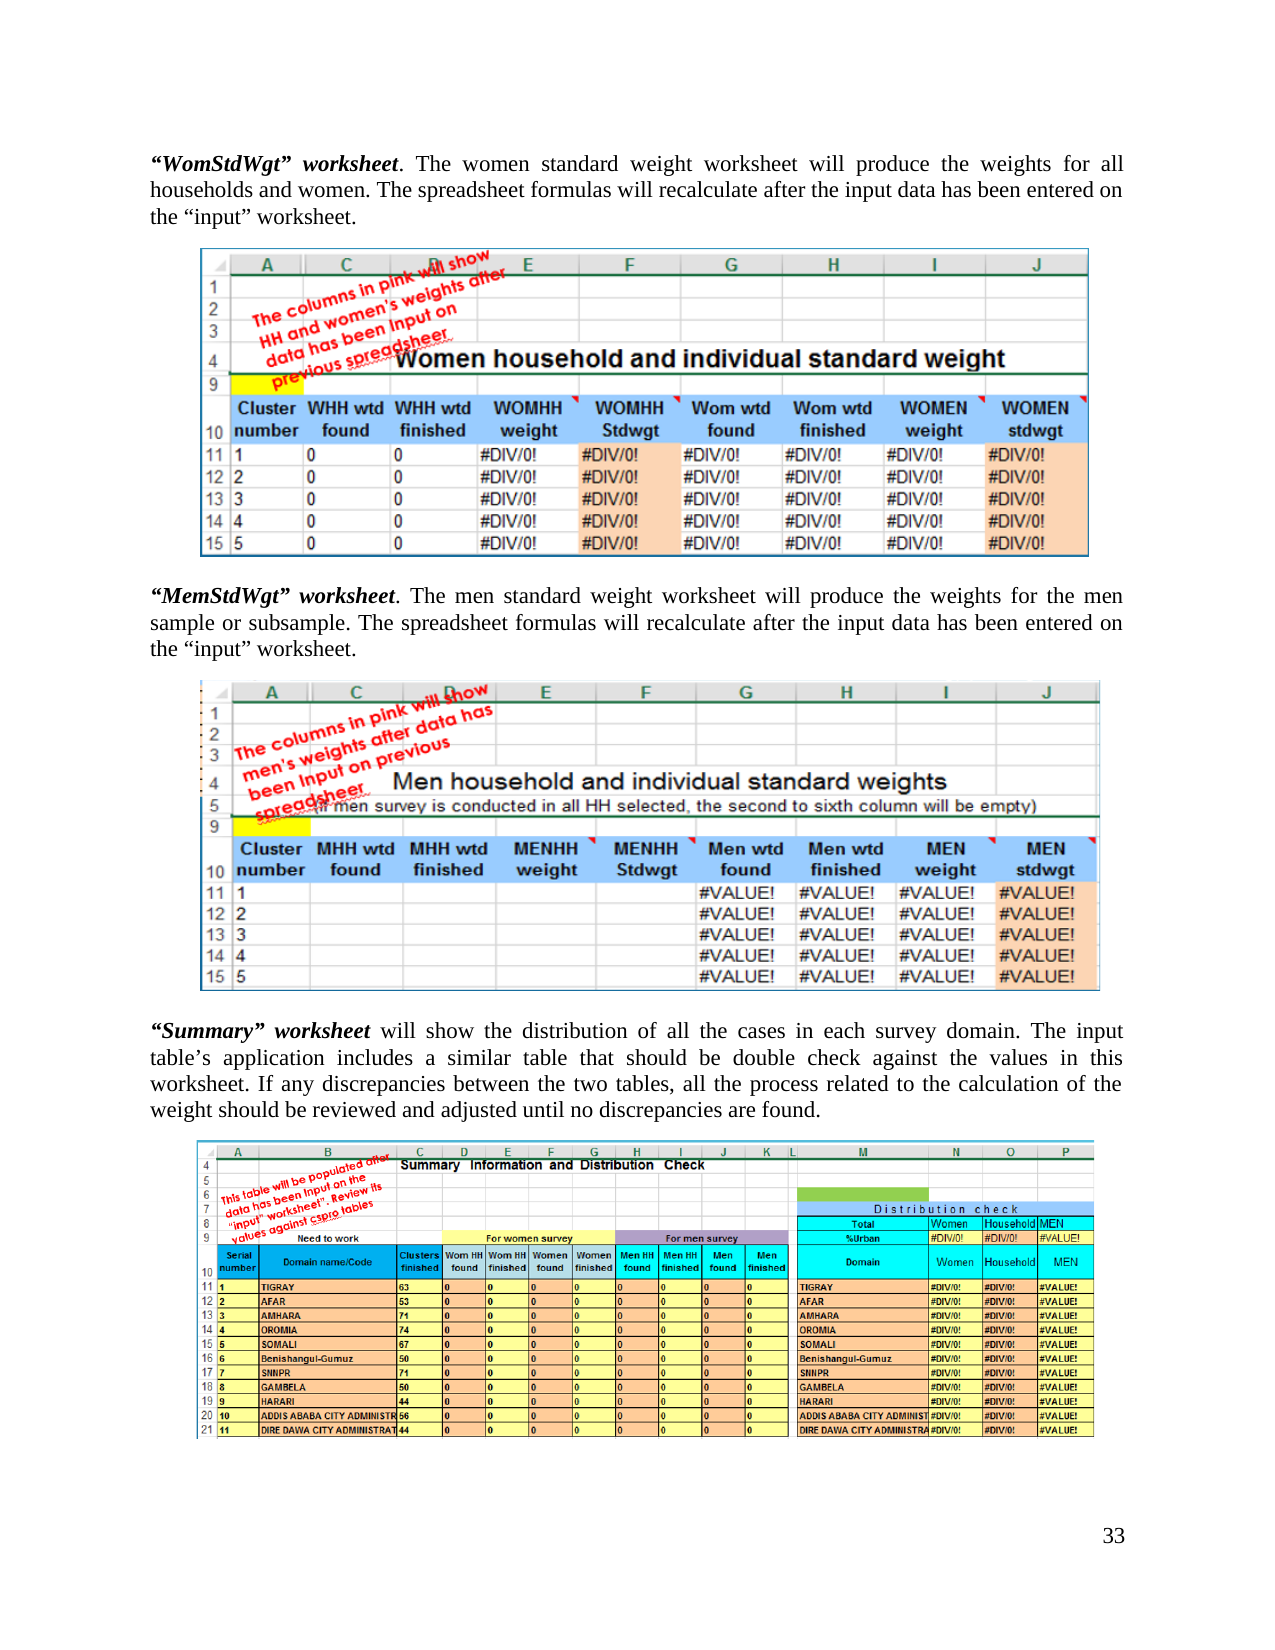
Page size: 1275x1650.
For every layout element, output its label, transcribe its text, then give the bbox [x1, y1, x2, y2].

picture [200, 680, 1100, 991]
text “Summary” worksheet will show the distribution of all the cases in each survey domain. The input table’s application includes a similar table that should be double check against the values in this worksheet. If any discrepancies between the two tables, all the process related to the calculation of the weight should be reviewed and adjusted until no discrepancies are found. [150, 1017, 1125, 1123]
picture [196, 1140, 1095, 1439]
text “WomStdWgt” worksheet. The women standard weight worksheet will produce the weights for all households and women. The spreadsheet formulas will recalculate after the input data has been entered on the “input” worksheet. [150, 150, 1125, 229]
picture [200, 248, 1089, 557]
text “MemStdWgt” worksheet. The men standard weight worksheet will produce the weights for the men sample or subsample. The spreadsheet formulas will recalculate after the input data has been entered on the “input” worksheet. [150, 583, 1125, 662]
